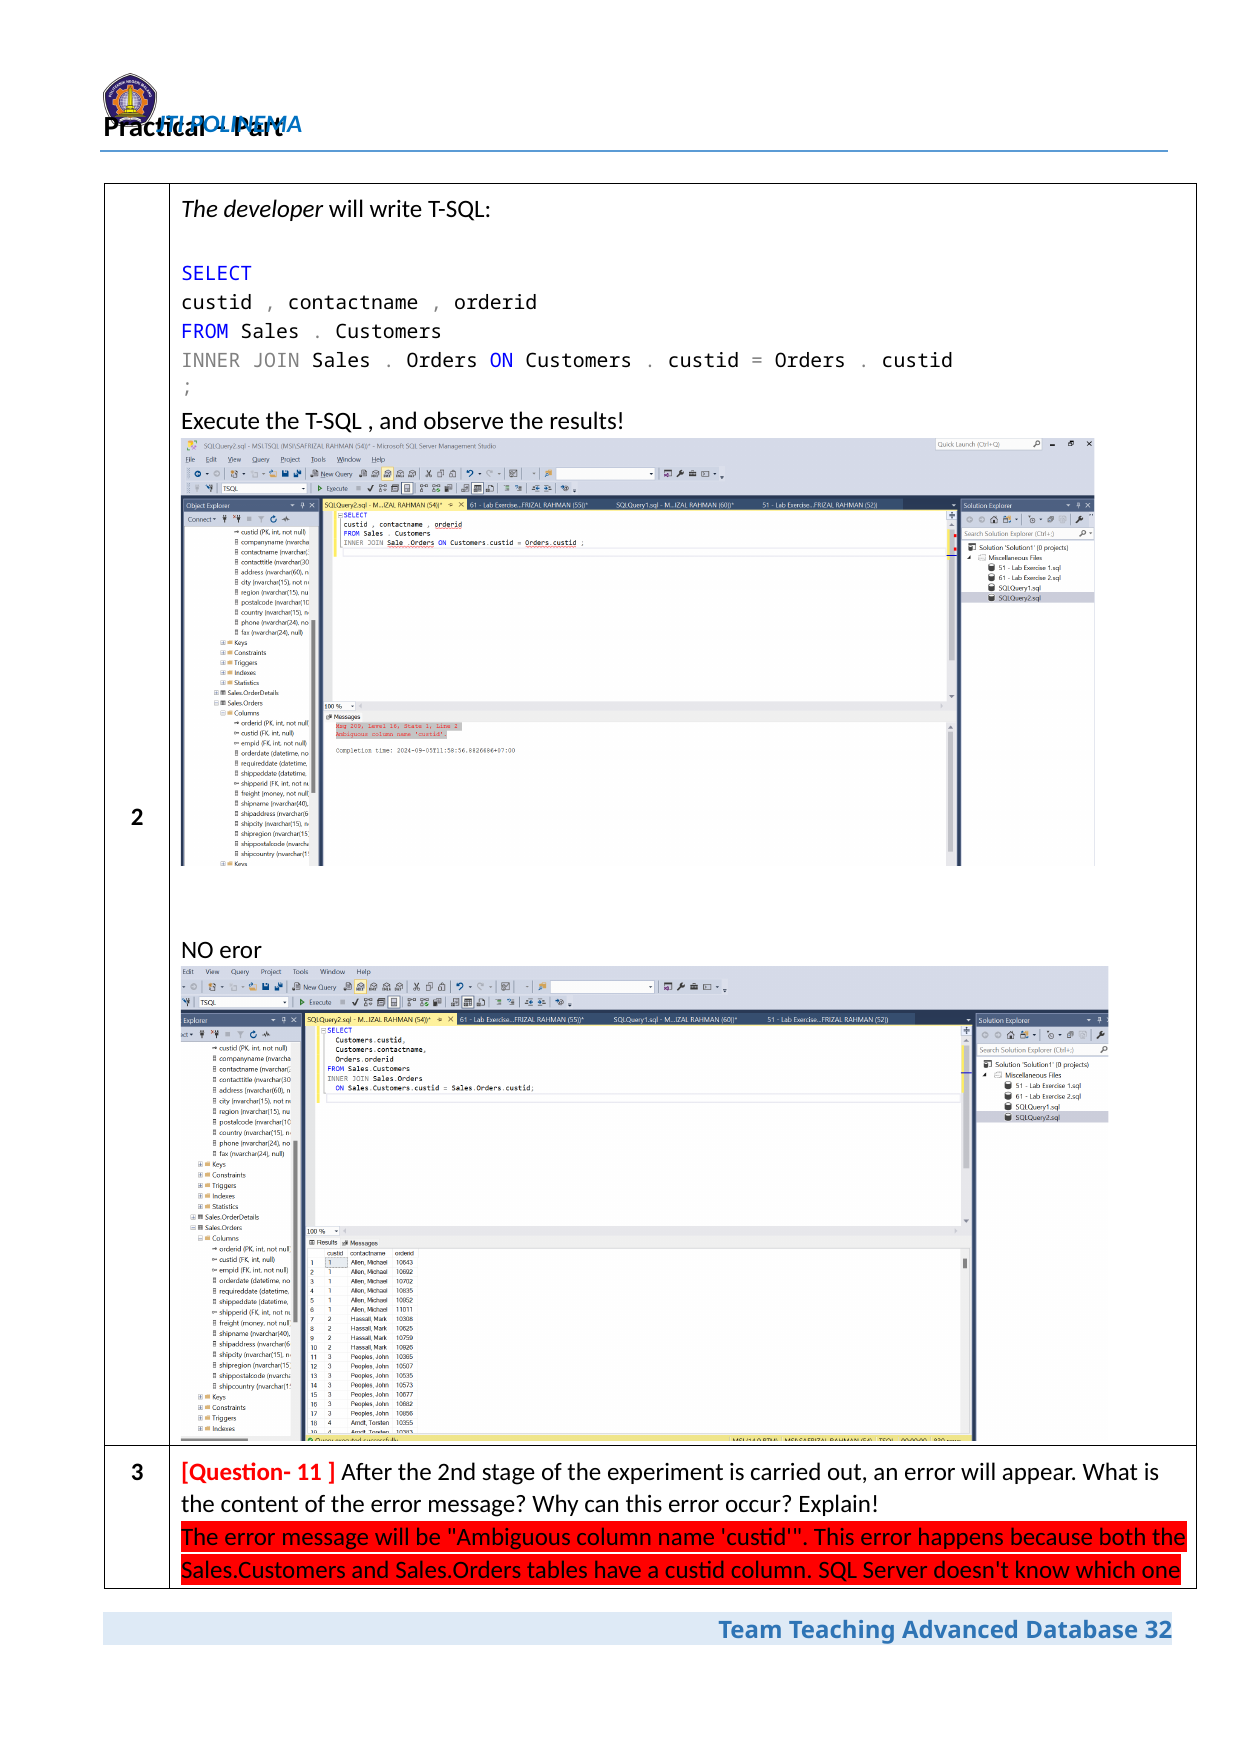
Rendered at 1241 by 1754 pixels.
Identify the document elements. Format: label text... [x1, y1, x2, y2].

table_cell 2 [105, 184, 169, 1445]
table_cell 3 [105, 1446, 169, 1587]
picture [108, 120, 114, 127]
table_cell The developer will write T-SQL: SELECT custid , contactname , orderid FROM Sales . Customers INNER JOIN Sales . Orders ON Customers . custid = Orders . custid ; Execute the T-SQL , and observe the results! NO eror [170, 184, 1196, 1445]
picture [180, 438, 1095, 866]
picture [103, 73, 157, 127]
picture [180, 966, 1109, 1441]
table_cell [170, 1446, 1196, 1587]
